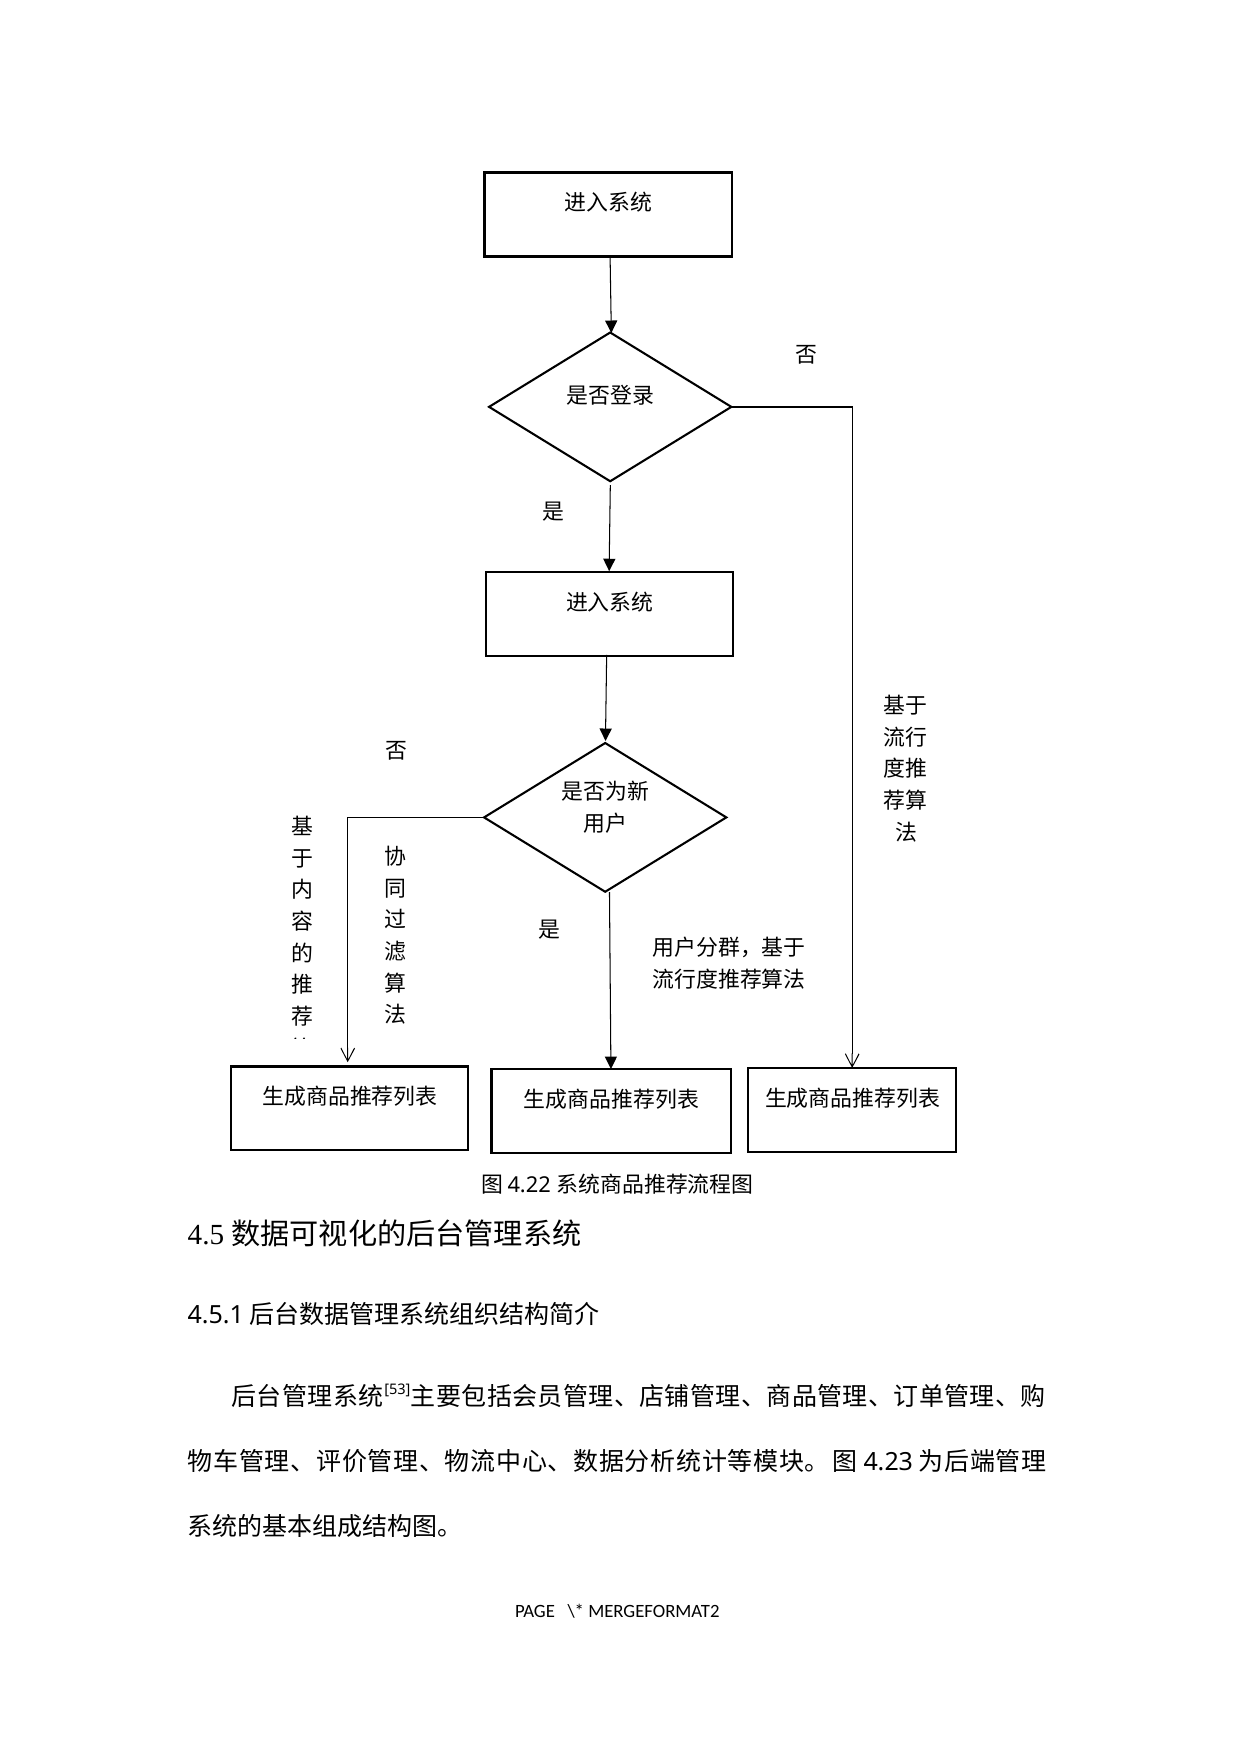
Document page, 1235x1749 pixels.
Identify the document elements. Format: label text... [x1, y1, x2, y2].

text 后台管理系统[53]主要包括会员管理、店铺管理、商品管理、订单管理、购物车管理、评价管理、物流中心、数据分析统计等模块。图4.23为后端管理系统的基本组成结构图。 [187, 1362, 1047, 1557]
text 4.5.1后台数据管理系统组织结构简介 [187, 1280, 1047, 1345]
text 4.5 数据可视化的后台管理系统 [187, 1199, 1047, 1264]
text 图4.22 系统商品推荐流程图 [187, 1167, 1047, 1199]
